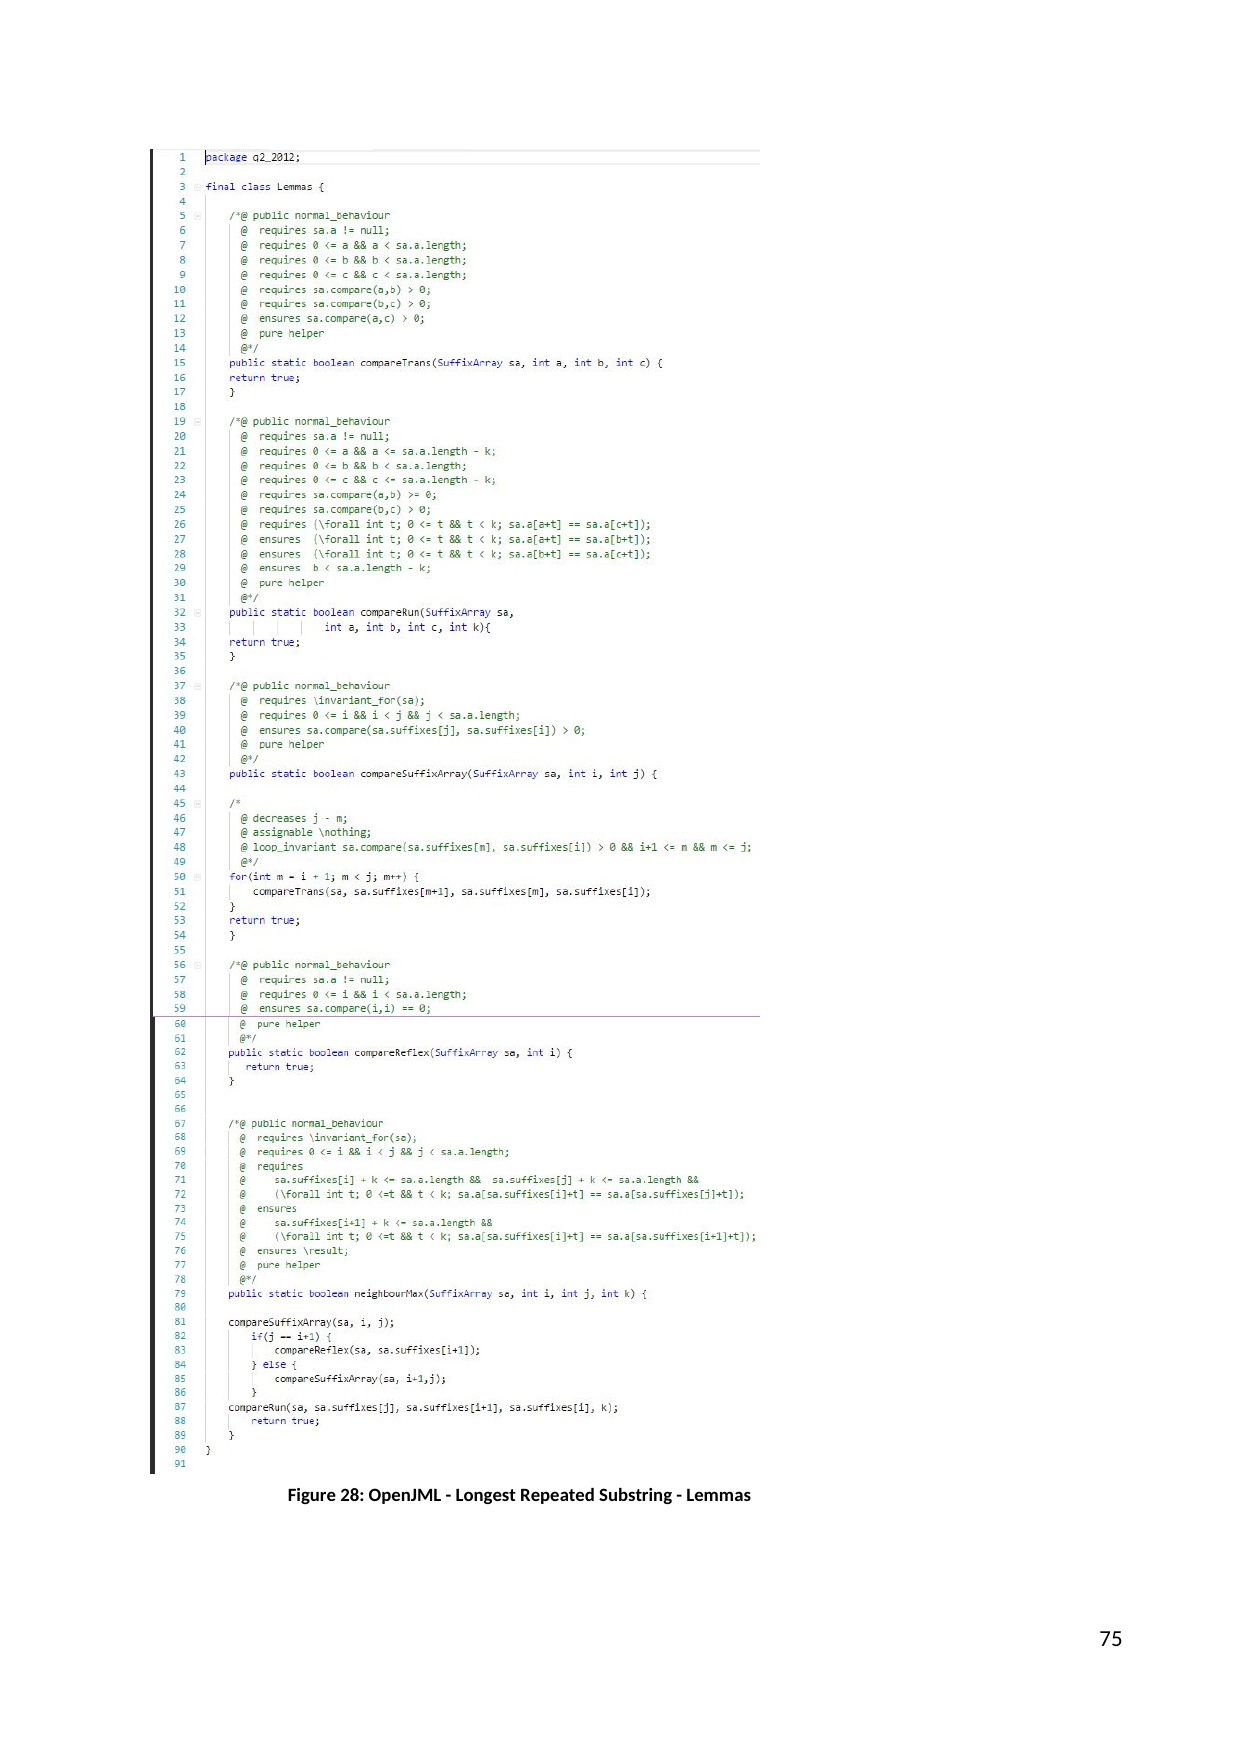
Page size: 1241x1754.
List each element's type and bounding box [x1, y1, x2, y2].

picture [150, 149, 764, 1474]
